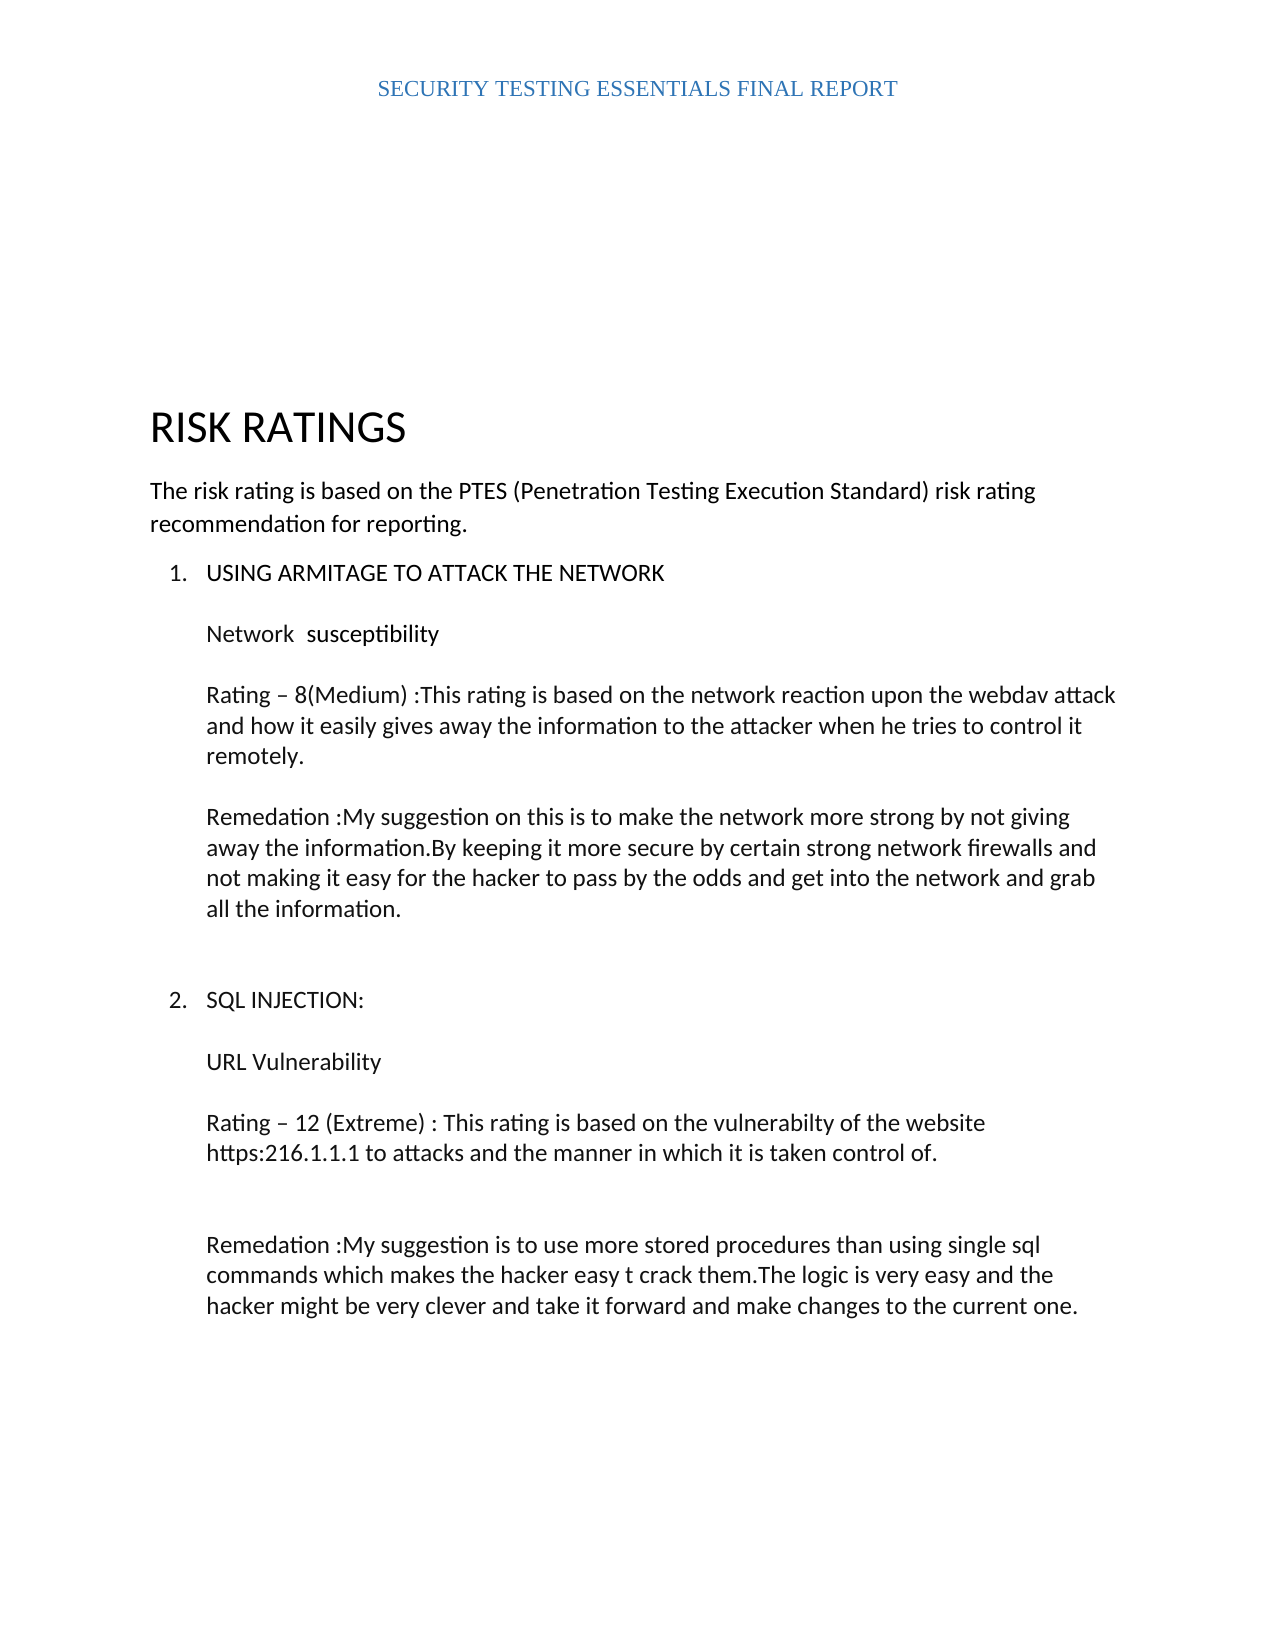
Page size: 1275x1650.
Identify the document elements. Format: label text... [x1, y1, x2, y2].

list URL Vulnerability [206, 1046, 1120, 1076]
text The risk rating is based on the PTES (Penetration Testing Execution Standard) risk rating recommendation for reporting. [150, 475, 1125, 538]
list Remedation :My suggestion is to use more stored procedures than using single sql commands which makes the hacker easy t crack them.The logic is very easy and the hacker might be very clever and take it forward and make changes to the current one. [206, 1229, 1120, 1320]
text RISK RATINGS [150, 398, 1125, 454]
list Rating – 8(Medium) :This rating is based on the network reaction upon the webdav attack and how it easily gives away the information to the attacker when he tries to control it remotely. [206, 679, 1120, 771]
list USING ARMITAGE TO ATTACK THE NETWORK [169, 557, 1120, 588]
list SQL INJECTION: [169, 985, 1120, 1015]
list Remedation :My suggestion on this is to make the network more strong by not giving away the information.By keeping it more secure by certain strong network firewalls and not making it easy for the hacker to pass by the odds and get into the network and grab all the information. [206, 802, 1120, 924]
list Rating – 12 (Extreme) : This rating is based on the vulnerabilty of the website https:216.1.1.1 to attacks and the manner in which it is taken control of. [206, 1107, 1120, 1168]
list Network susceptibility [206, 618, 1120, 649]
